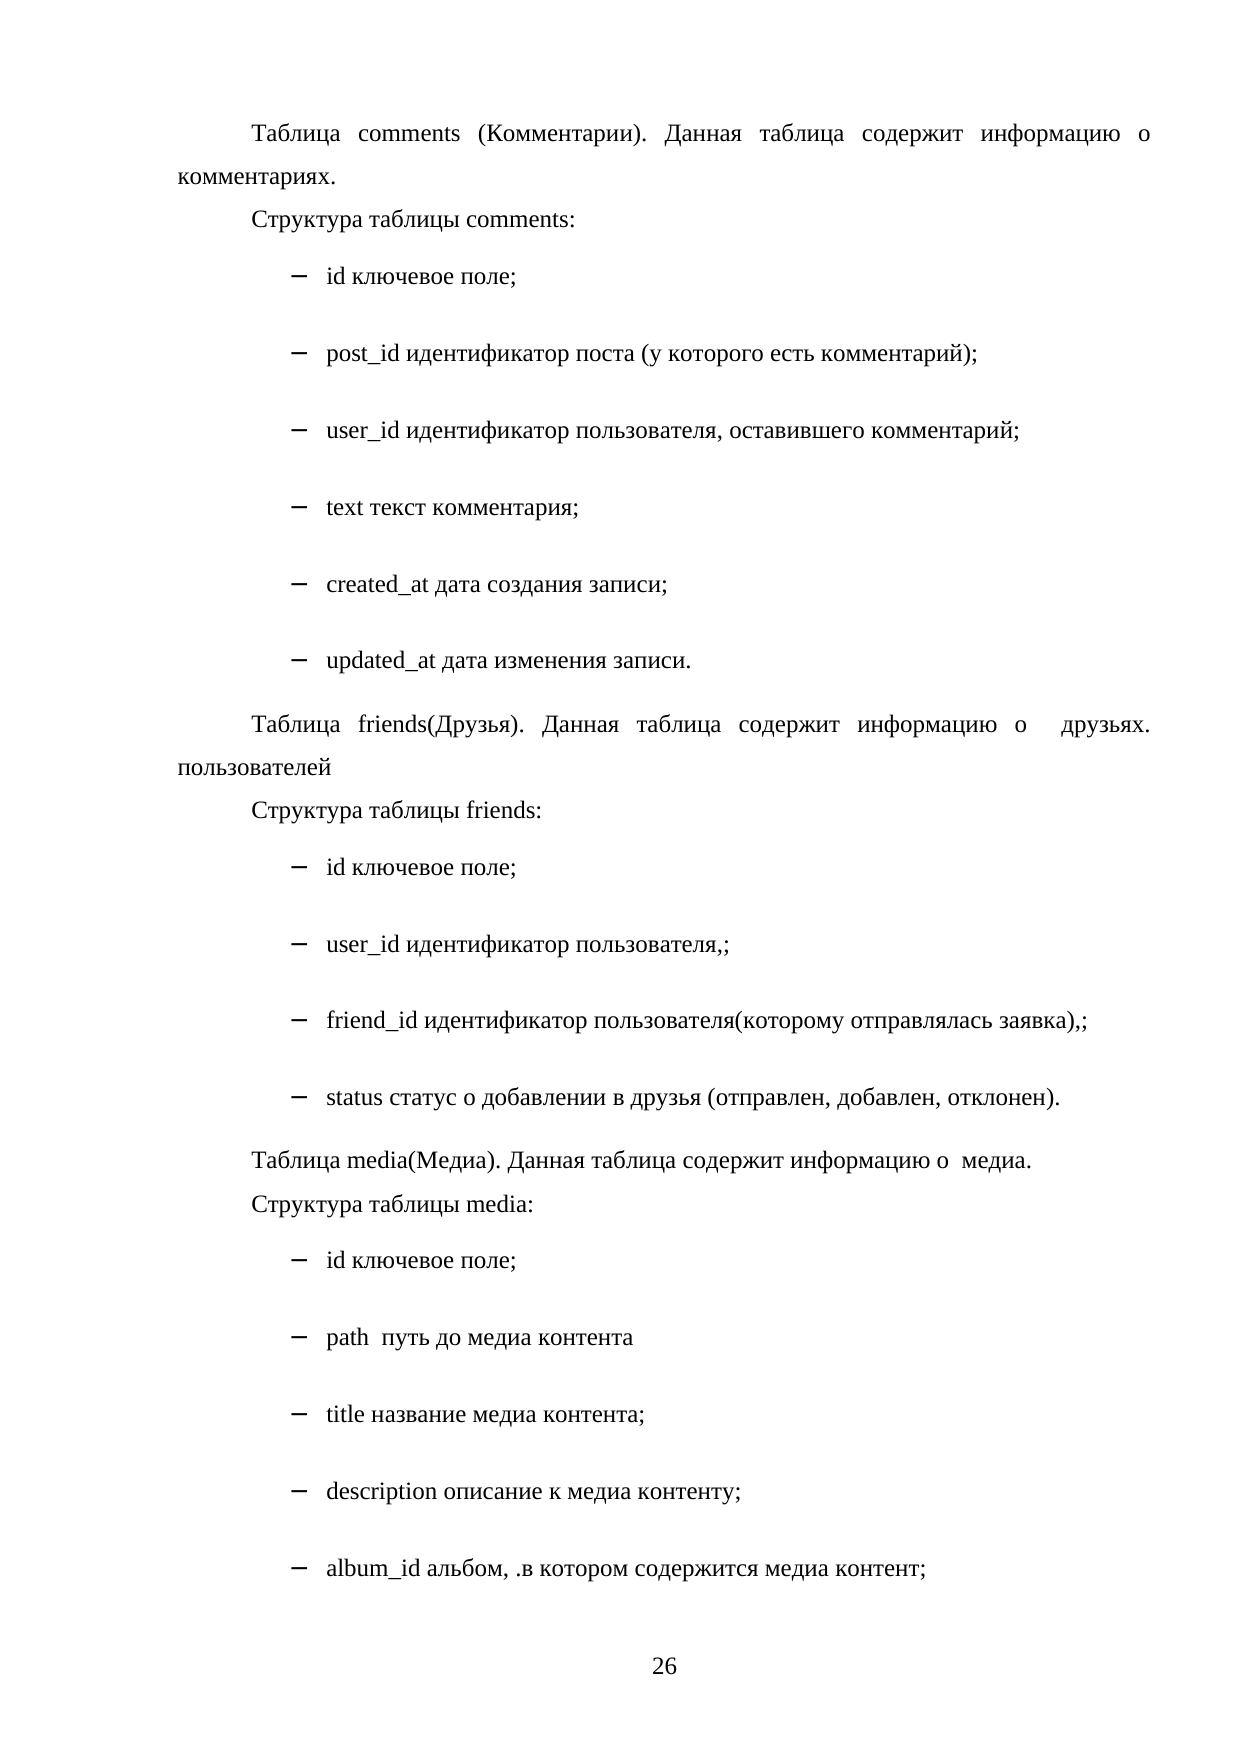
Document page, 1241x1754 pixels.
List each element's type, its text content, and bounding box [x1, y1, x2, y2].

list user_id идентификатор пользователя,; [288, 915, 1152, 966]
list title название медиа контента; [288, 1386, 1152, 1437]
list friend_id идентификатор пользователя(которому отправлялась заявка),; [288, 992, 1152, 1043]
list id ключевое поле; [288, 247, 1152, 299]
list path путь до медиа контента [288, 1309, 1152, 1360]
list post_id идентификатор поста (у которого есть комментарий); [288, 324, 1152, 376]
text Структура таблицы media: [177, 1189, 1152, 1217]
list description описание к медиа контенту; [288, 1462, 1152, 1514]
text Структура таблицы comments: [177, 204, 1152, 233]
list id ключевое поле; [288, 838, 1152, 889]
list user_id идентификатор пользователя, оставившего комментарий; [288, 401, 1152, 452]
list updated_at дата изменения записи. [288, 632, 1152, 683]
list album_id альбом, .в котором содержится медиа контент; [288, 1539, 1152, 1591]
text Таблица media(Медиа). Данная таблица содержит информацию о медиа. [177, 1146, 1152, 1174]
list id ключевое поле; [288, 1232, 1152, 1283]
list text текст комментария; [288, 478, 1152, 529]
text Таблица comments (Комментарии). Данная таблица содержит информацию о комментариях. [177, 118, 1152, 190]
list created_at дата создания записи; [288, 555, 1152, 606]
text Таблица friends(Друзья). Данная таблица содержит информацию о друзьях. пользователей [177, 709, 1152, 781]
list status статус о добавлении в друзья (отправлен, добавлен, отклонен). [288, 1069, 1152, 1120]
text Структура таблицы friends: [177, 795, 1152, 824]
